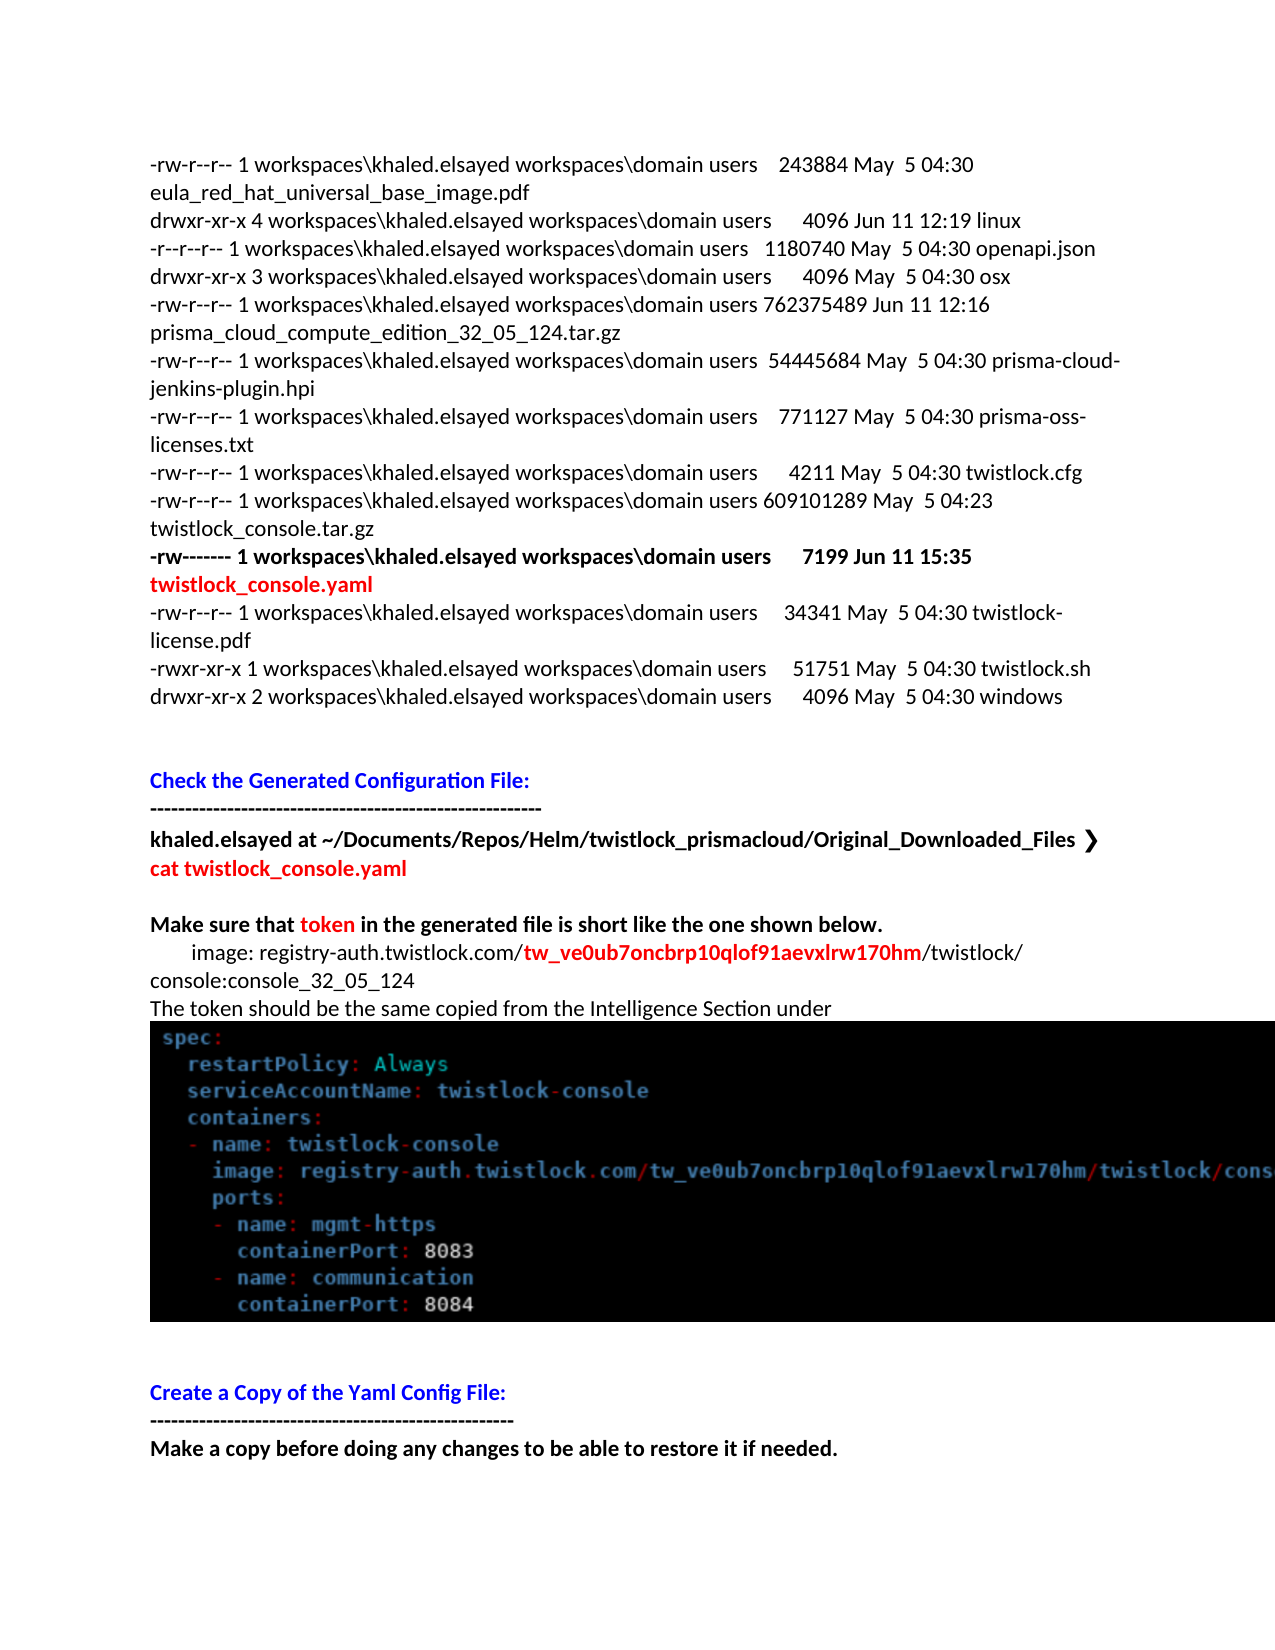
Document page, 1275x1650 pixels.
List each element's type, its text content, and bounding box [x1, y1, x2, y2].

text Create a Copy of the Yaml Config File: [150, 1378, 1125, 1406]
text Make a copy before doing any changes to be able to restore it if needed. [150, 1434, 1125, 1462]
text -rw-r--r-- 1 workspaces\khaled.elsayed workspaces\domain users 4211 May 5 04:30 twistlock.cfg [150, 458, 1125, 486]
text -rw-r--r-- 1 workspaces\khaled.elsayed workspaces\domain users 762375489 Jun 11 12:16 prisma_cloud_compute_edition_32_05_124.tar.gz [150, 290, 1125, 346]
text -rw-r--r-- 1 workspaces\khaled.elsayed workspaces\domain users 609101289 May 5 04:23 twistlock_console.tar.gz [150, 486, 1125, 542]
text image: registry-auth.twistlock.com/tw_ve0ub7oncbrp10qlof91aevxlrw170hm/twistlock/console:console_32_05_124 [150, 938, 1125, 994]
text -rw-r--r-- 1 workspaces\khaled.elsayed workspaces\domain users 243884 May 5 04:30 eula_red_hat_universal_base_image.pdf [150, 150, 1125, 206]
text drwxr-xr-x 2 workspaces\khaled.elsayed workspaces\domain users 4096 May 5 04:30 windows [150, 682, 1125, 710]
text -rw-r--r-- 1 workspaces\khaled.elsayed workspaces\domain users 54445684 May 5 04:30 prisma-cloud-jenkins-plugin.hpi [150, 346, 1125, 402]
text khaled.elsayed at ~/Documents/Repos/Helm/twistlock_prismacloud/Original_Downloaded_Files ❯ cat twistlock_console.yaml [150, 822, 1125, 882]
text drwxr-xr-x 4 workspaces\khaled.elsayed workspaces\domain users 4096 Jun 11 12:19 linux [150, 206, 1125, 234]
text -rwxr-xr-x 1 workspaces\khaled.elsayed workspaces\domain users 51751 May 5 04:30 twistlock.sh [150, 654, 1125, 682]
text Make sure that token in the generated file is short like the one shown below. [150, 910, 1125, 938]
text The token should be the same copied from the Intelligence Section under [150, 994, 1125, 1021]
text -r--r--r-- 1 workspaces\khaled.elsayed workspaces\domain users 1180740 May 5 04:30 openapi.json [150, 234, 1125, 262]
text Check the Generated Configuration File: [150, 766, 1125, 794]
picture [150, 1021, 1275, 1322]
text -rw-r--r-- 1 workspaces\khaled.elsayed workspaces\domain users 771127 May 5 04:30 prisma-oss-licenses.txt [150, 402, 1125, 458]
text -rw------- 1 workspaces\khaled.elsayed workspaces\domain users 7199 Jun 11 15:35 twistlock_console.yaml [150, 542, 1125, 598]
text drwxr-xr-x 3 workspaces\khaled.elsayed workspaces\domain users 4096 May 5 04:30 osx [150, 262, 1125, 290]
text ---------------------------------------------------- [150, 1406, 1125, 1434]
text -------------------------------------------------------- [150, 794, 1125, 822]
text -rw-r--r-- 1 workspaces\khaled.elsayed workspaces\domain users 34341 May 5 04:30 twistlock-license.pdf [150, 598, 1125, 654]
